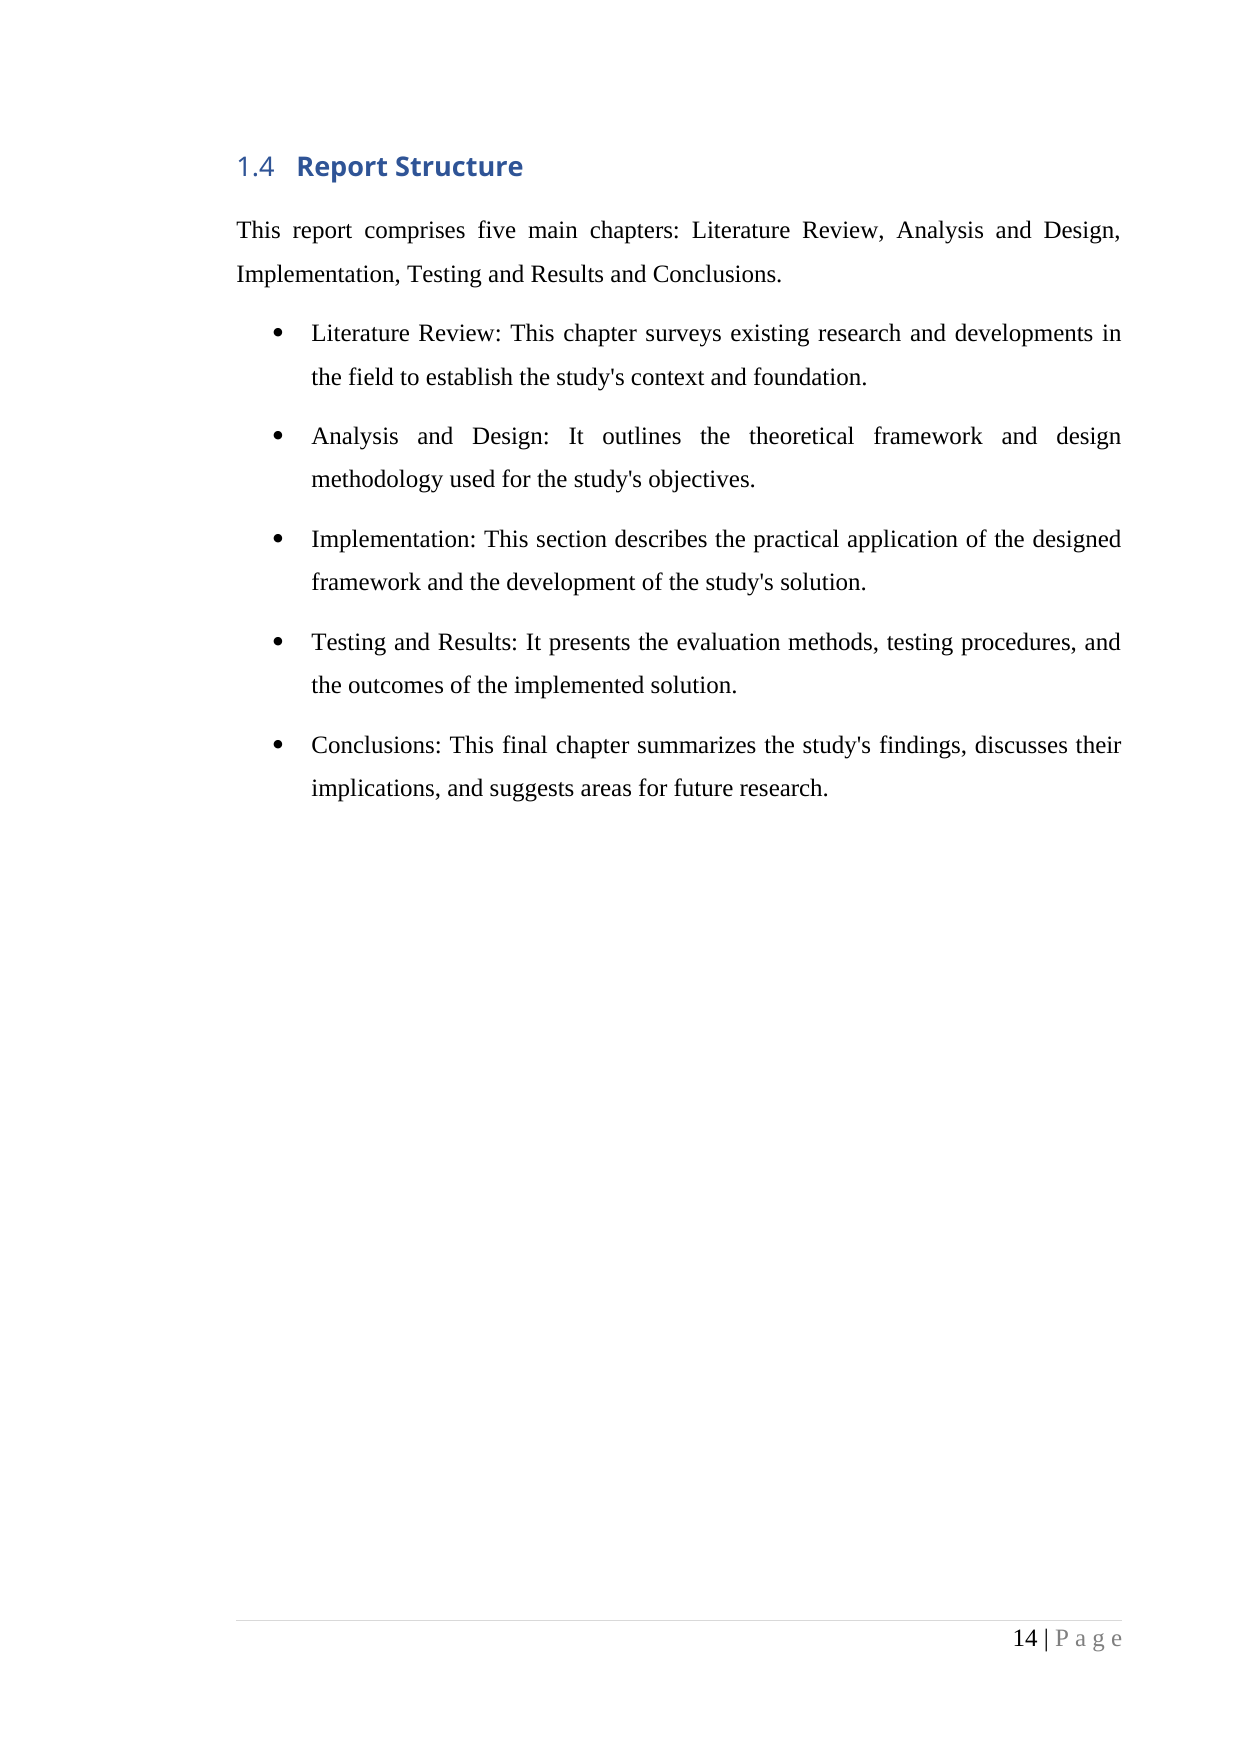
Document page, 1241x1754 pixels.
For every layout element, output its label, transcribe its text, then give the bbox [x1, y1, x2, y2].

subtitle Report Structure [236, 148, 1122, 184]
list Implementation: This section describes the practical application of the designed framework and the development of the study's solution. [274, 524, 1122, 596]
list Literature Review: This chapter surveys existing research and developments in the field to establish the study's context and foundation. [274, 318, 1122, 390]
list Testing and Results: It presents the evaluation methods, testing procedures, and the outcomes of the implemented solution. [274, 627, 1122, 699]
list Conclusions: This final chapter summarizes the study's findings, discusses their implications, and suggests areas for future research. [274, 730, 1122, 802]
text This report comprises five main chapters: Literature Review, Analysis and Design, Implementation, Testing and Results and Conclusions. [236, 216, 1122, 287]
list Analysis and Design: It outlines the theoretical framework and design methodology used for the study's objectives. [274, 421, 1122, 493]
